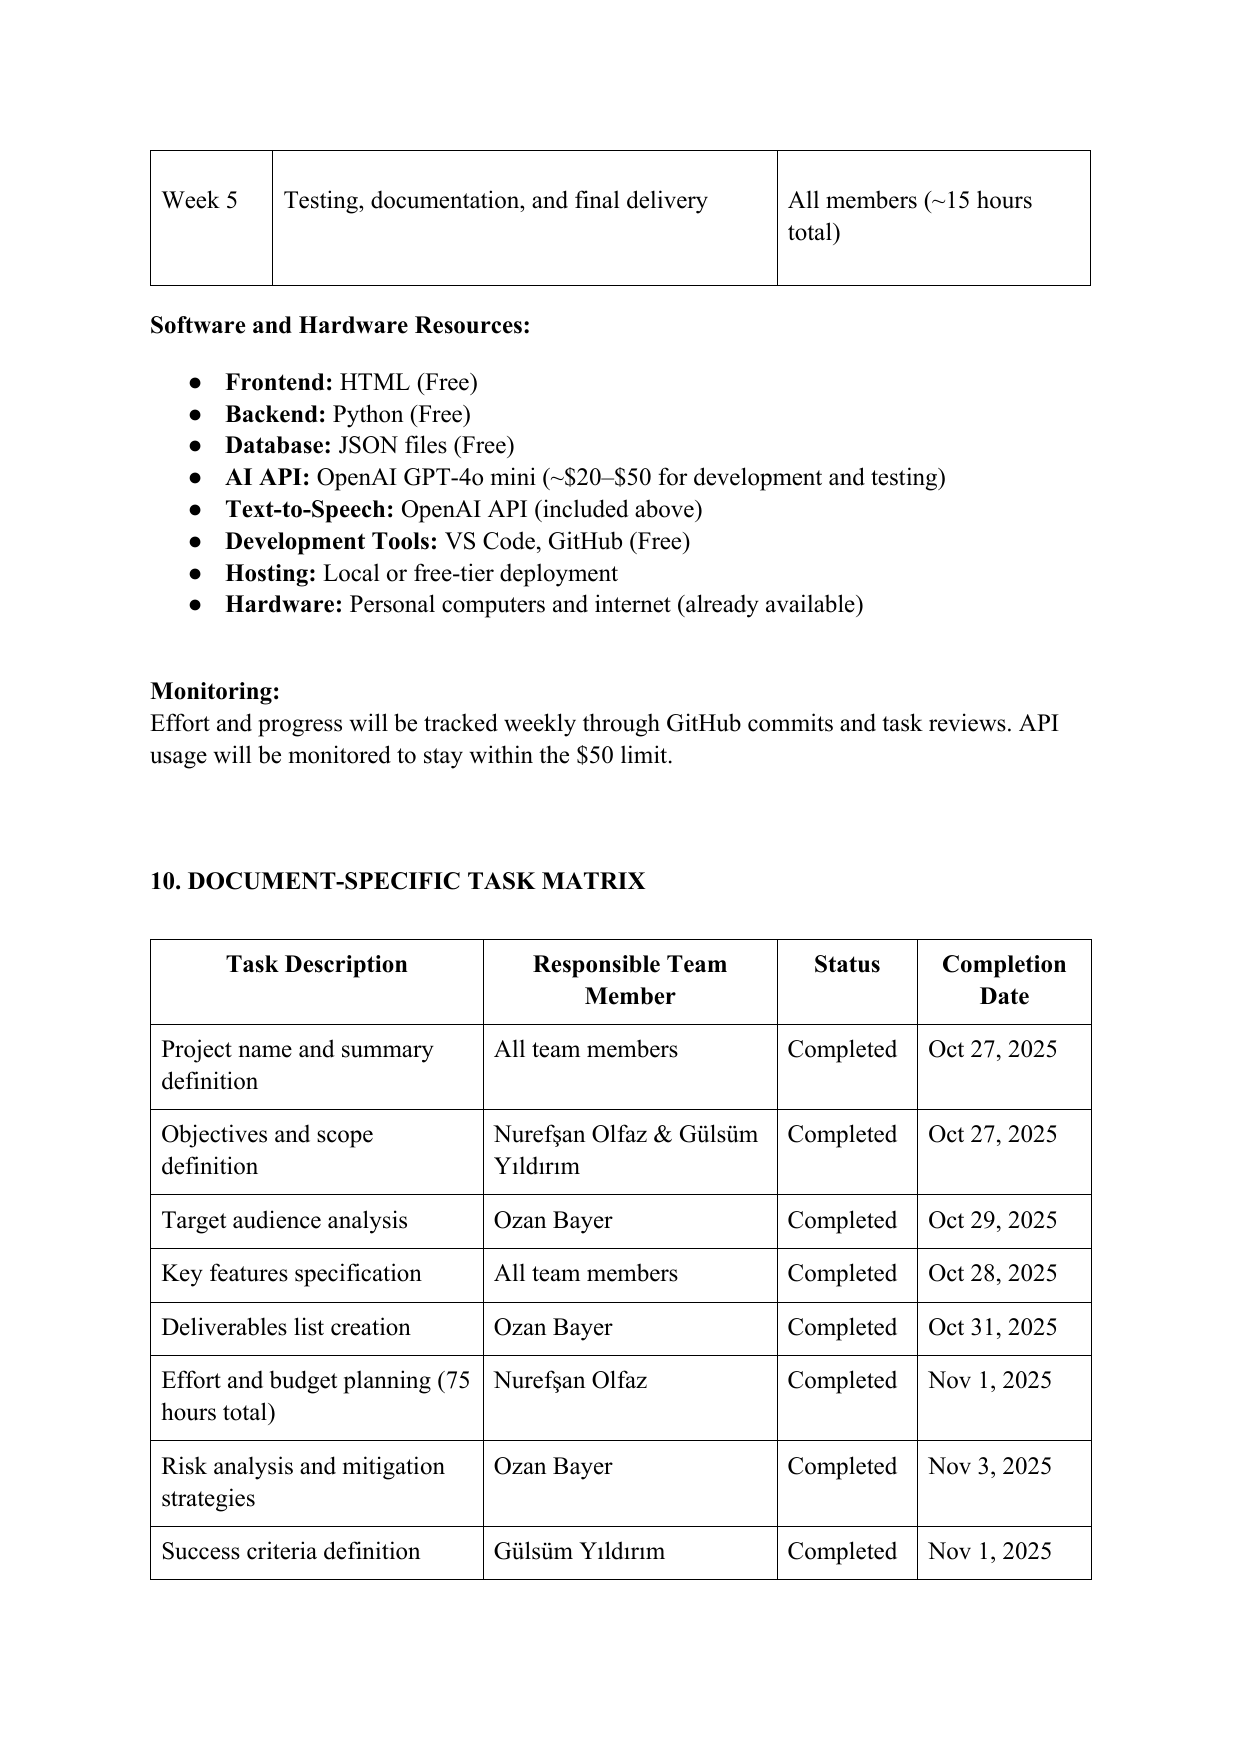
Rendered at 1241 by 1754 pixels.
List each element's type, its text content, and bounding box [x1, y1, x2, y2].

table_cell Oct 29, 2025 [918, 1195, 1091, 1248]
table_cell Oct 27, 2025 [918, 1025, 1091, 1109]
table_cell Effort and budget planning (75 hours total) [151, 1356, 483, 1440]
table_cell Completed [778, 1249, 917, 1302]
list AI API: OpenAI GPT-4o mini (~$20–$50 for development and testing) [187, 463, 1090, 491]
table_cell Nurefşan Olfaz [484, 1356, 777, 1440]
list Hardware: Personal computers and internet (already available) [187, 590, 1090, 648]
table_cell Oct 27, 2025 [918, 1110, 1091, 1194]
table_cell All team members [484, 1025, 777, 1109]
table_header Completion Date [918, 940, 1091, 1024]
table_cell Completed [778, 1527, 917, 1579]
table_cell Completed [778, 1441, 917, 1526]
table_cell Completed [778, 1195, 917, 1248]
table_cell Ozan Bayer [484, 1303, 777, 1355]
table_cell Nov 1, 2025 [918, 1527, 1091, 1579]
list Text-to-Speech: OpenAI API (included above) [187, 495, 1090, 523]
table_cell Oct 28, 2025 [918, 1249, 1091, 1302]
table_cell Nov 3, 2025 [918, 1441, 1091, 1526]
table_cell Success criteria definition [151, 1527, 483, 1579]
text Monitoring: Effort and progress will be tracked weekly through GitHub commits and task reviews. API usage will be monitored to stay within the $50 limit. [150, 677, 1090, 768]
table_cell Nurefşan Olfaz & Gülsüm Yıldırım [484, 1110, 777, 1194]
table_cell Ozan Bayer [484, 1195, 777, 1248]
table_cell Key features specification [151, 1249, 483, 1302]
table_cell Testing, documentation, and final delivery [273, 151, 777, 285]
table_cell Nov 1, 2025 [918, 1356, 1091, 1440]
table_cell All team members [484, 1249, 777, 1302]
table_cell Completed [778, 1025, 917, 1109]
table_cell Completed [778, 1303, 917, 1355]
table_cell Objectives and scope definition [151, 1110, 483, 1194]
table_cell Target audience analysis [151, 1195, 483, 1248]
list Backend: Python (Free) [187, 400, 1090, 427]
table_cell Deliverables list creation [151, 1303, 483, 1355]
table_cell Completed [778, 1110, 917, 1194]
table_cell Risk analysis and mitigation strategies [151, 1441, 483, 1526]
table_cell Project name and summary definition [151, 1025, 483, 1109]
table_cell Completed [778, 1356, 917, 1440]
text Software and Hardware Resources: [150, 311, 1090, 339]
table_cell Oct 31, 2025 [918, 1303, 1091, 1355]
table_cell Gülsüm Yıldırım [484, 1527, 777, 1579]
subtitle 10. DOCUMENT-SPECIFIC TASK MATRIX [150, 867, 1090, 894]
table_cell All members (~15 hours total) [778, 151, 1090, 285]
table_cell Ozan Bayer [484, 1441, 777, 1526]
list Database: JSON files (Free) [187, 432, 1090, 459]
table_header Responsible Team Member [484, 940, 777, 1024]
list Frontend: HTML (Free) [187, 368, 1090, 396]
table_cell Week 5 [151, 151, 272, 285]
table_header Status [778, 940, 917, 1024]
list Hosting: Local or free-tier deployment [187, 559, 1090, 586]
table_header Task Description [151, 940, 483, 1024]
list Development Tools: VS Code, GitHub (Free) [187, 527, 1090, 554]
